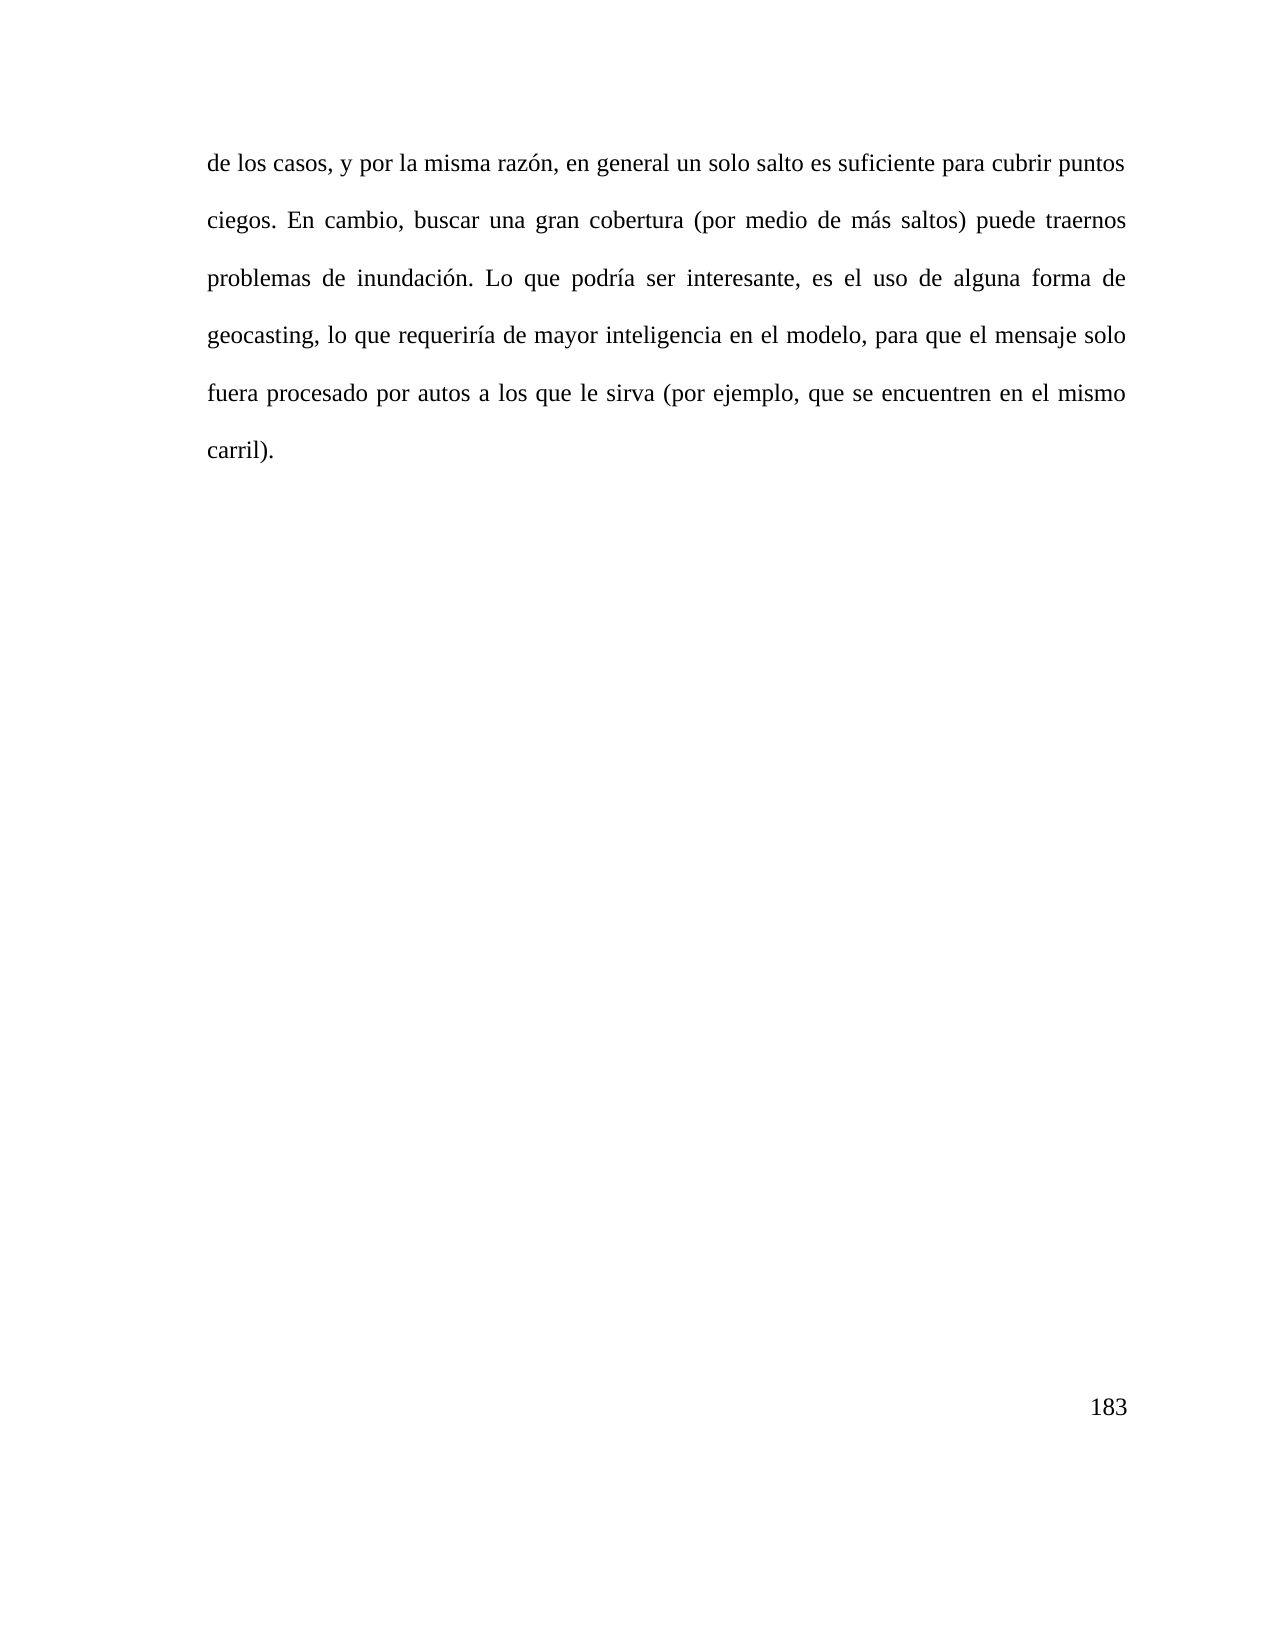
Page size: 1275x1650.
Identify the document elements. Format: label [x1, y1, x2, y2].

text [207, 148, 1127, 464]
